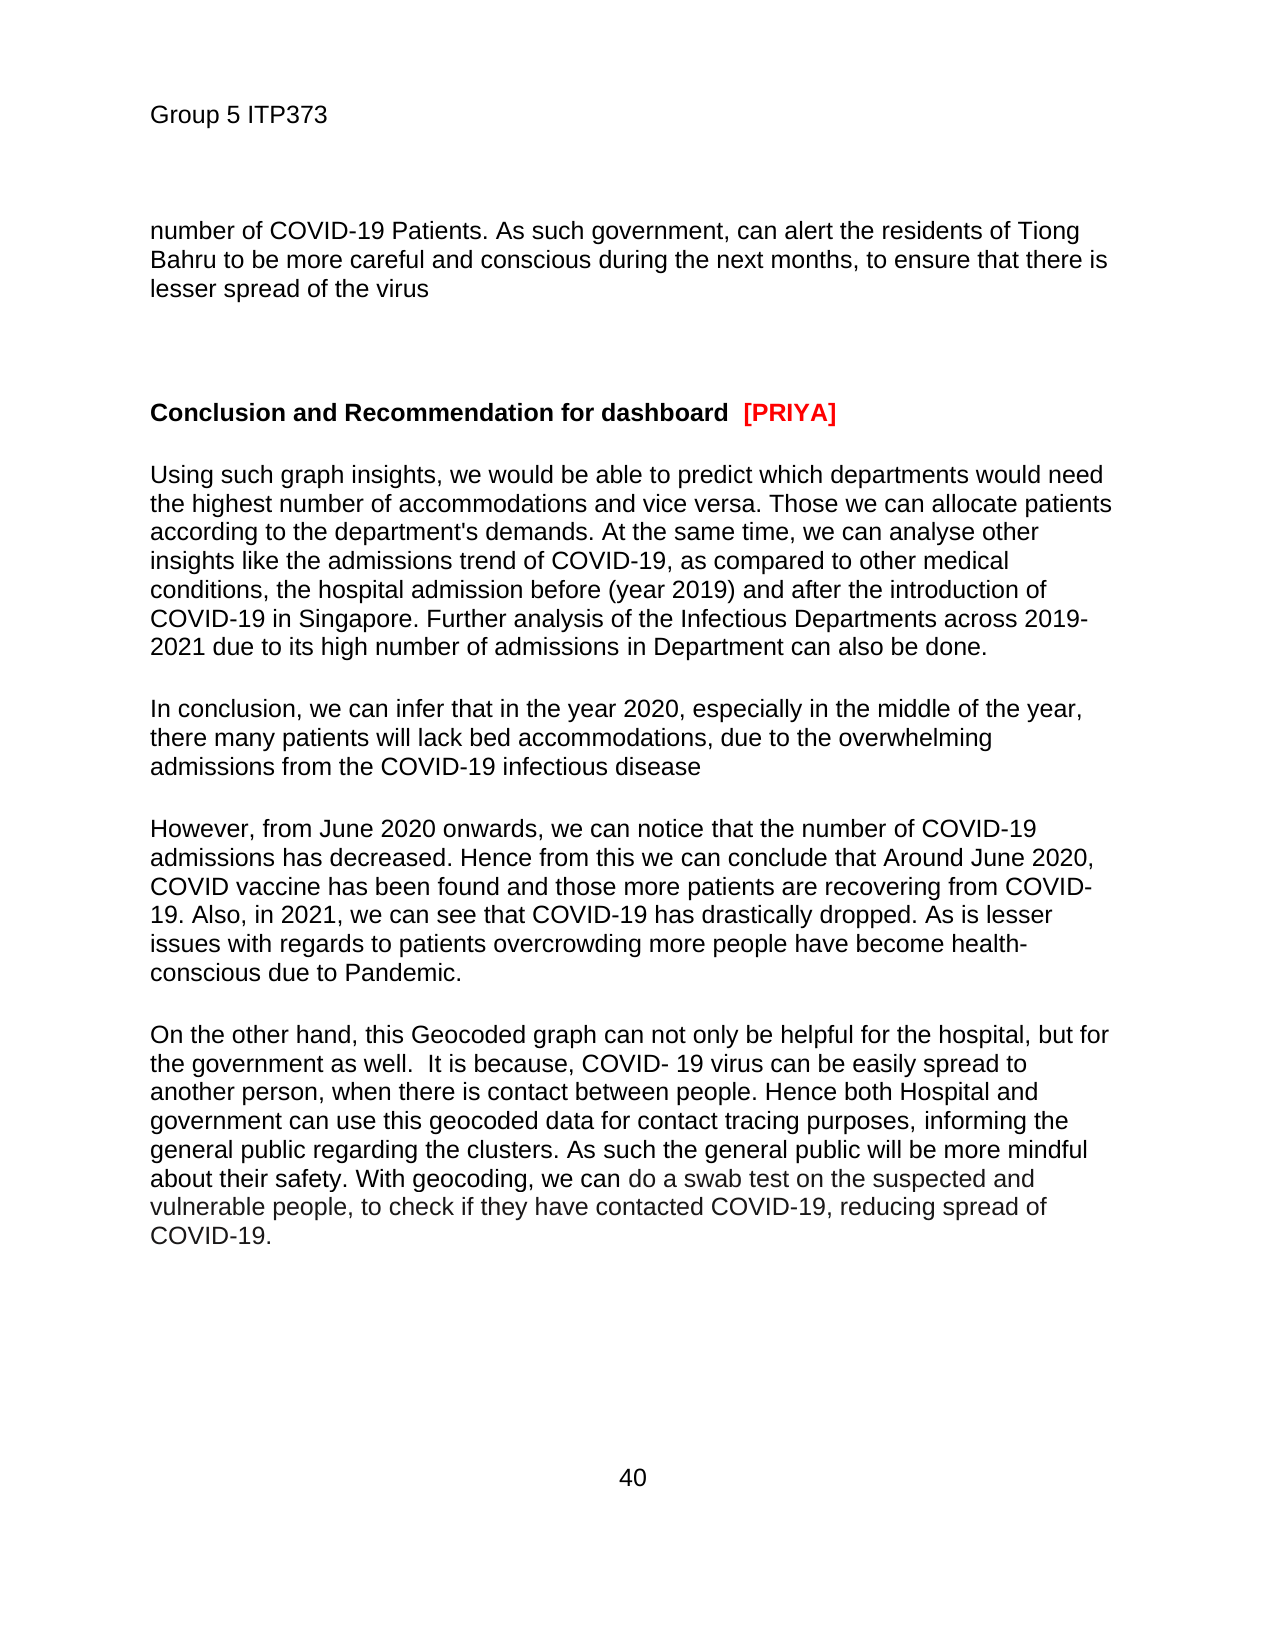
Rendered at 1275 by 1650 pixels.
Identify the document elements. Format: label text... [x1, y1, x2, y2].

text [150, 216, 1116, 302]
text Using such graph insights, we would be able to predict which departments would need the highest number of accommodations and vice versa. Those we can allocate patients according to the department's demands. At the same time, we can analyse other insights like the admissions trend of COVID-19, as compared to other medical conditions, the hospital admission before (year 2019) and after the introduction of COVID-19 in Singapore. Further analysis of the Infectious Departments across 2019-2021 due to its high number of admissions in Department can also be done. [150, 460, 1116, 661]
text However, from June 2020 onwards, we can notice that the number of COVID-19 admissions has decreased. Hence from this we can conclude that Around June 2020, COVID vaccine has been found and those more patients are recovering from COVID-19. Also, in 2021, we can see that COVID-19 has drastically dropped. As is lesser issues with regards to patients overcrowding more people have become health-conscious due to Pandemic. [150, 814, 1116, 986]
text In conclusion, we can infer that in the year 2020, especially in the middle of the year, there many patients will lack bed accommodations, due to the overwhelming admissions from the COVID-19 infectious disease [150, 694, 1116, 781]
text On the other hand, this Geocoded graph can not only be helpful for the hospital, but for the government as well. It is because, COVID- 19 virus can be easily spread to another person, when there is contact between people. Hence both Hospital and government can use this geocoded data for contact tracing purposes, informing the general public regarding the clusters. As such the general public will be more mindful about their safety. With geocoding, we can do a swab test on the suspected and vulnerable people, to check if they have contacted COVID-19, reducing spread of COVID-19. [150, 1020, 1116, 1250]
text Conclusion and Recommendation for dashboard [PRIYA] [150, 398, 1116, 426]
